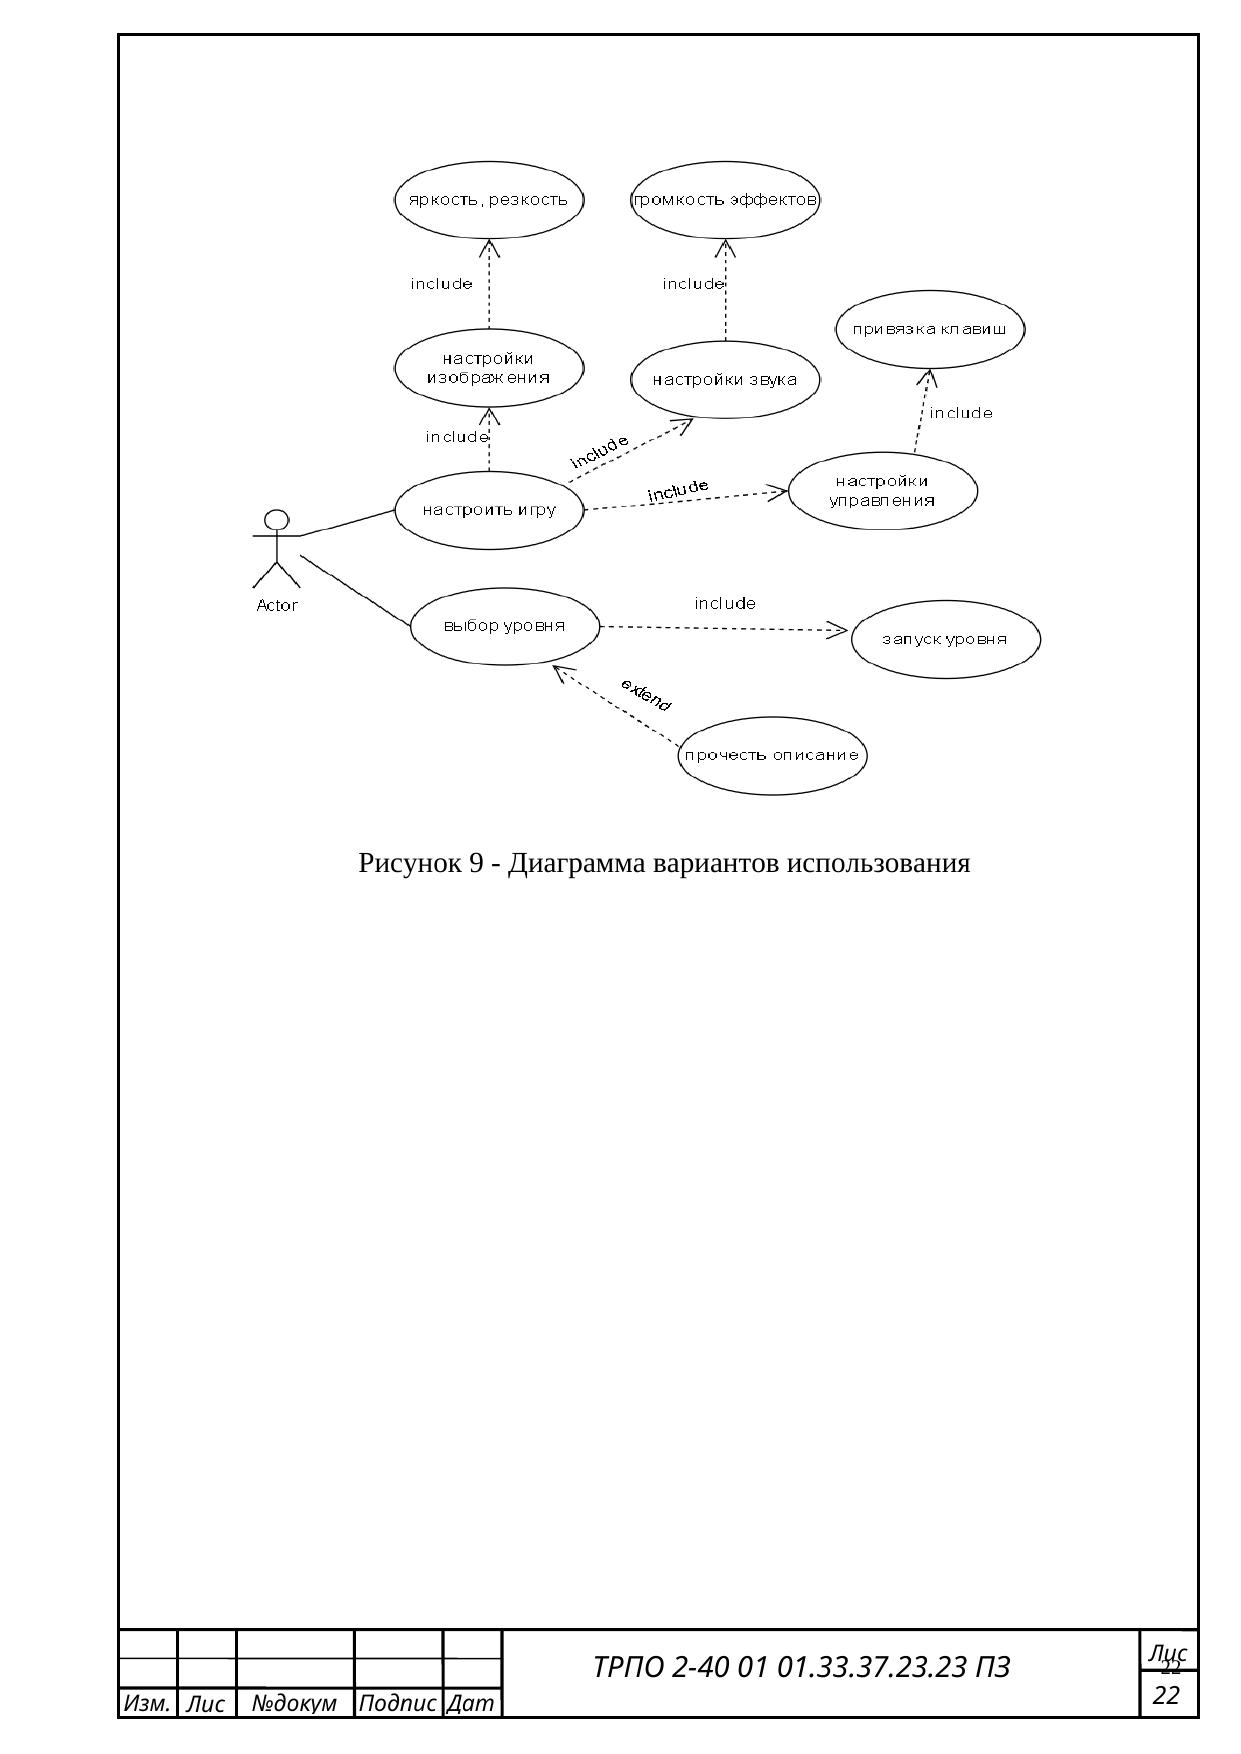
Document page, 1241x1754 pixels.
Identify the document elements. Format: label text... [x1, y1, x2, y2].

text Рисунок 9 - Диаграмма вариантов использования [148, 846, 1181, 879]
picture [220, 103, 1109, 821]
